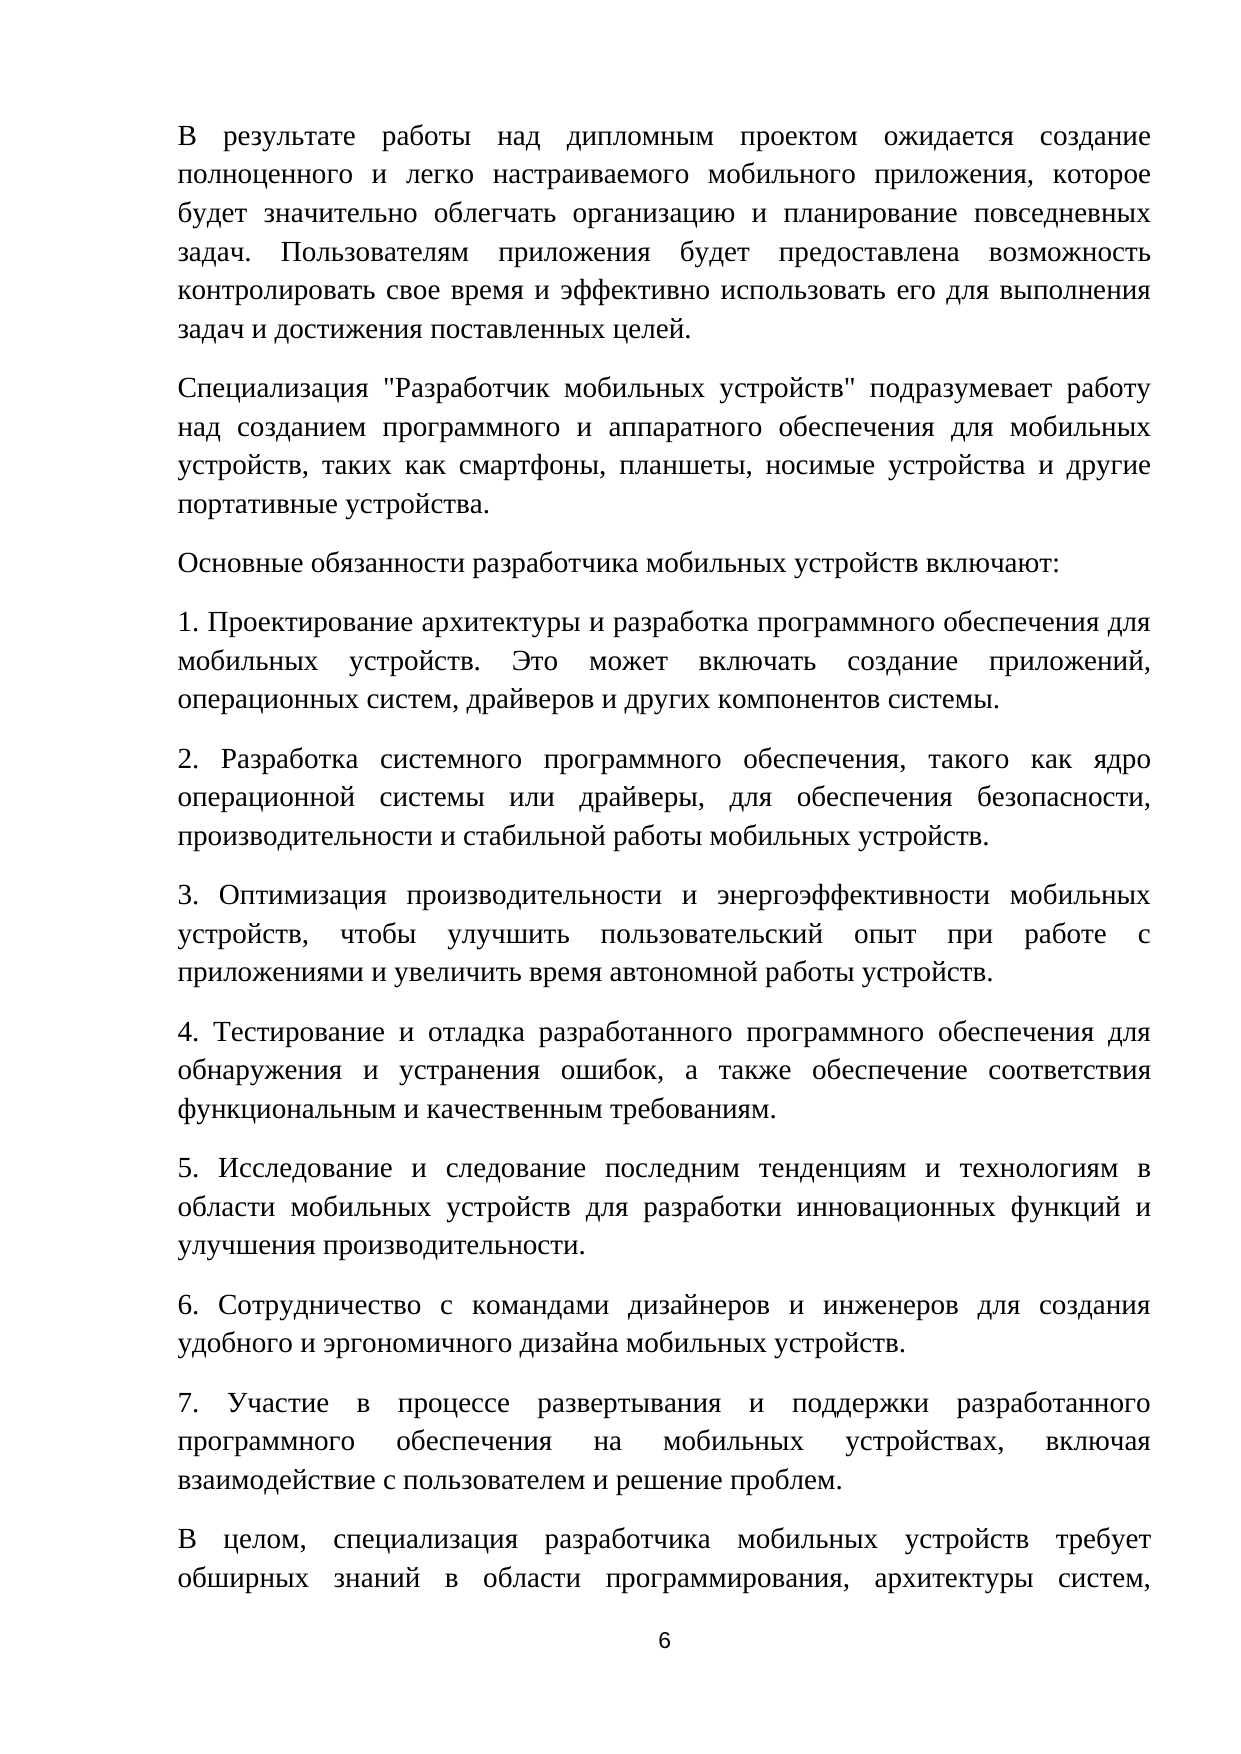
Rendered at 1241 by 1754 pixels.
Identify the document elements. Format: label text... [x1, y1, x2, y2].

text 6. Сотрудничество с командами дизайнеров и инженеров для создания удобного и эргономичного дизайна мобильных устройств. [177, 1287, 1152, 1359]
text 4. Тестирование и отладка разработанного программного обеспечения для обнаружения и устранения ошибок, а также обеспечение соответствия функциональным и качественным требованиям. [177, 1014, 1152, 1124]
text 3. Оптимизация производительности и энергоэффективности мобильных устройств, чтобы улучшить пользовательский опыт при работе с приложениями и увеличить время автономной работы устройств. [177, 877, 1152, 988]
text Основные обязанности разработчика мобильных устройств включают: [177, 545, 1152, 579]
text Специализация "Разработчик мобильных устройств" подразумевает работу над созданием программного и аппаратного обеспечения для мобильных устройств, таких как смартфоны, планшеты, носимые устройства и другие портативные устройства. [177, 370, 1152, 519]
text 5. Исследование и следование последним тенденциям и технологиям в области мобильных устройств для разработки инновационных функций и улучшения производительности. [177, 1150, 1152, 1261]
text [177, 1521, 1152, 1593]
text 2. Разработка системного программного обеспечения, такого как ядро операционной системы или драйверы, для обеспечения безопасности, производительности и стабильной работы мобильных устройств. [177, 741, 1152, 852]
text 1. Проектирование архитектуры и разработка программного обеспечения для мобильных устройств. Это может включать создание приложений, операционных систем, драйверов и других компонентов системы. [177, 604, 1152, 715]
text 7. Участие в процессе развертывания и поддержки разработанного программного обеспечения на мобильных устройствах, включая взаимодействие с пользователем и решение проблем. [177, 1385, 1152, 1495]
text В результате работы над дипломным проектом ожидается создание полноценного и легко настраиваемого мобильного приложения, которое будет значительно облегчать организацию и планирование повседневных задач. Пользователям приложения будет предоставлена возможность контролировать свое время и эффективно использовать его для выполнения задач и достижения поставленных целей. [177, 118, 1152, 344]
